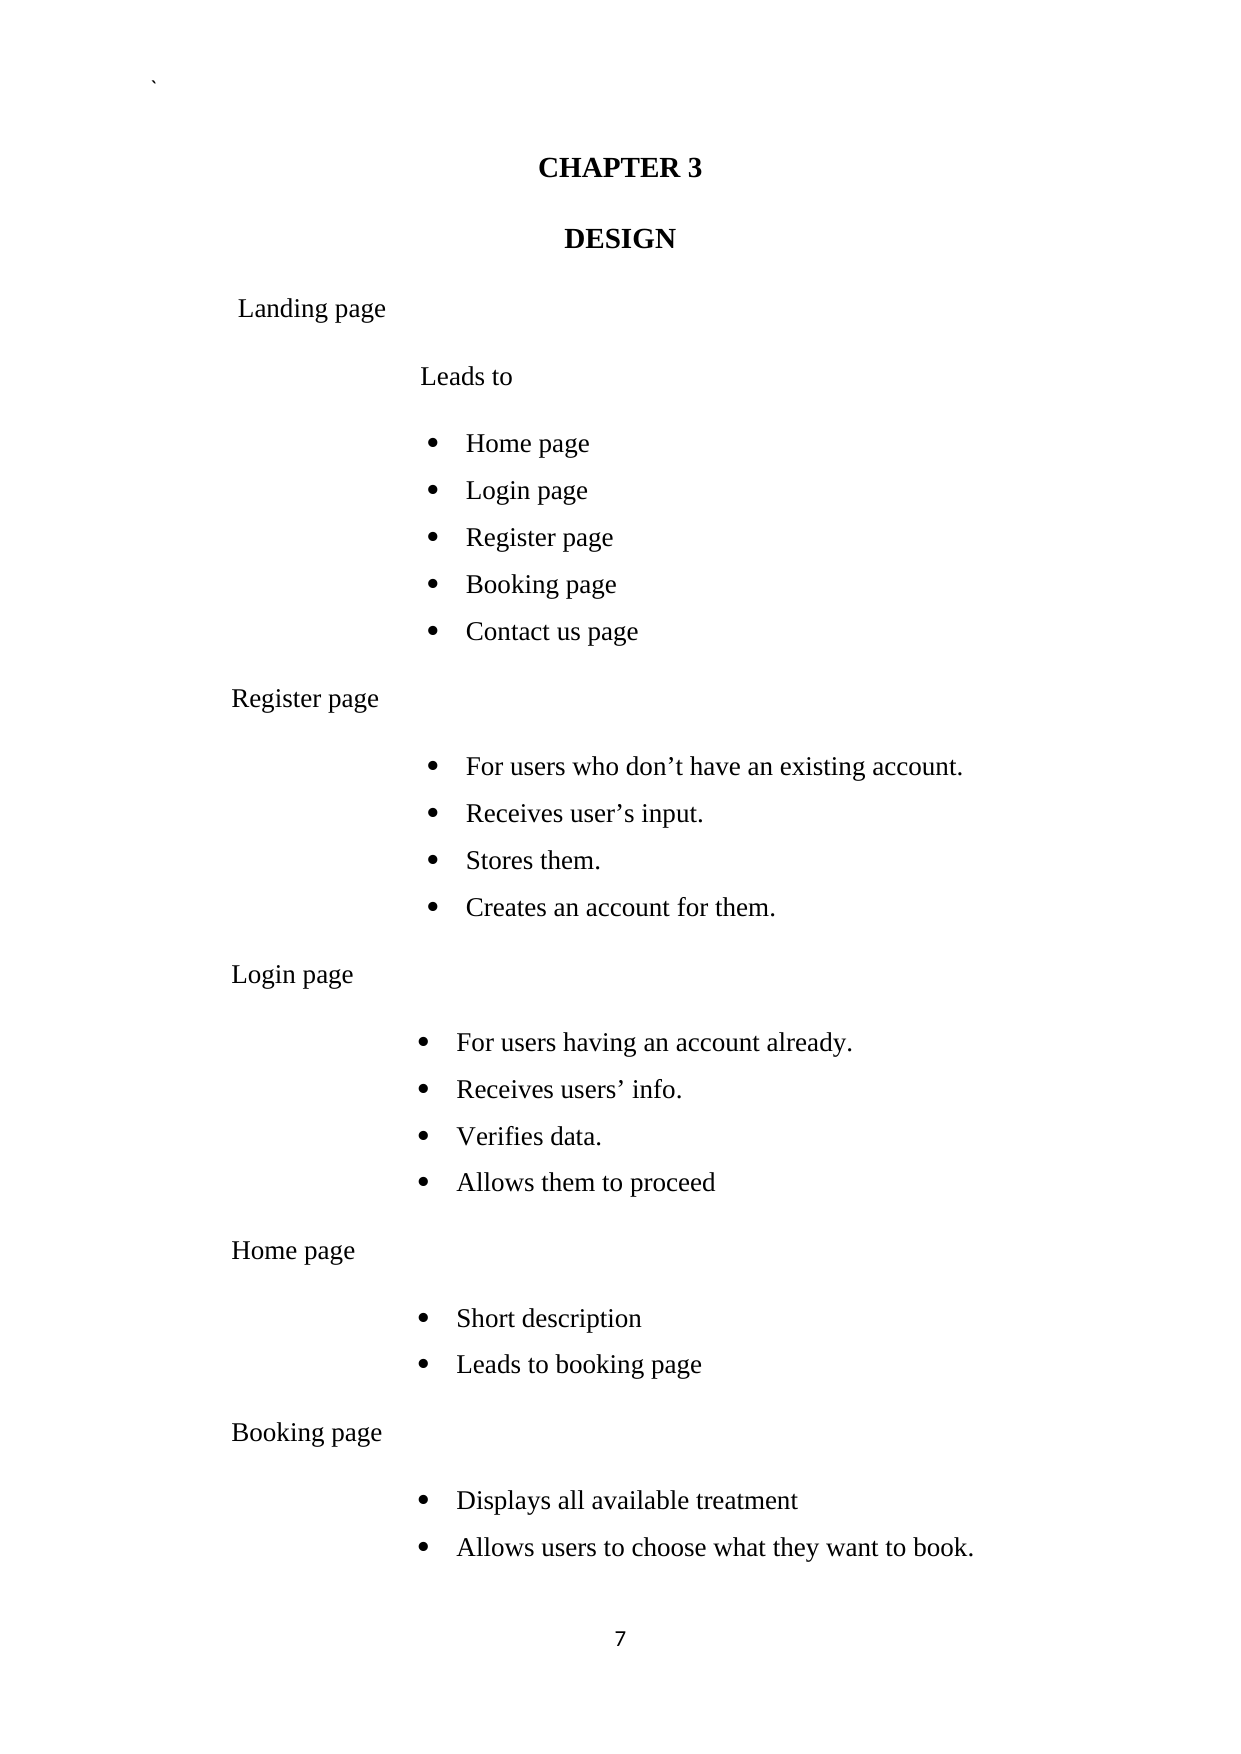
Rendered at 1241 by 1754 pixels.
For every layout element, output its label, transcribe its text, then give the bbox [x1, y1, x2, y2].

text Login page [150, 958, 1090, 989]
text Register page [150, 682, 1090, 714]
text Landing page [150, 292, 1090, 323]
list For users having an account already. [419, 1026, 1090, 1057]
list Verifies data. [419, 1119, 1090, 1151]
list Stores them. [428, 844, 1090, 875]
list Receives users’ info. [419, 1073, 1090, 1104]
text Booking page [150, 1416, 1090, 1447]
list Allows users to choose what they want to book. [419, 1531, 1090, 1562]
text Leads to [150, 360, 1090, 391]
list Creates an account for them. [428, 891, 1090, 922]
list For users who don’t have an existing account. [428, 750, 1090, 781]
list Login page [428, 474, 1090, 505]
text Home page [150, 1234, 1090, 1265]
list Leads to booking page [419, 1348, 1090, 1380]
list Displays all available treatment [419, 1484, 1090, 1515]
list Register page [428, 521, 1090, 552]
text DESIGN [150, 221, 1090, 255]
text CHAPTER 3 [150, 150, 1090, 183]
list Short description [419, 1302, 1090, 1333]
list Receives user’s input. [428, 797, 1090, 828]
list Allows them to proceed [419, 1166, 1090, 1198]
list Home page [428, 427, 1090, 458]
list Contact us page [428, 615, 1090, 646]
list Booking page [428, 568, 1090, 599]
